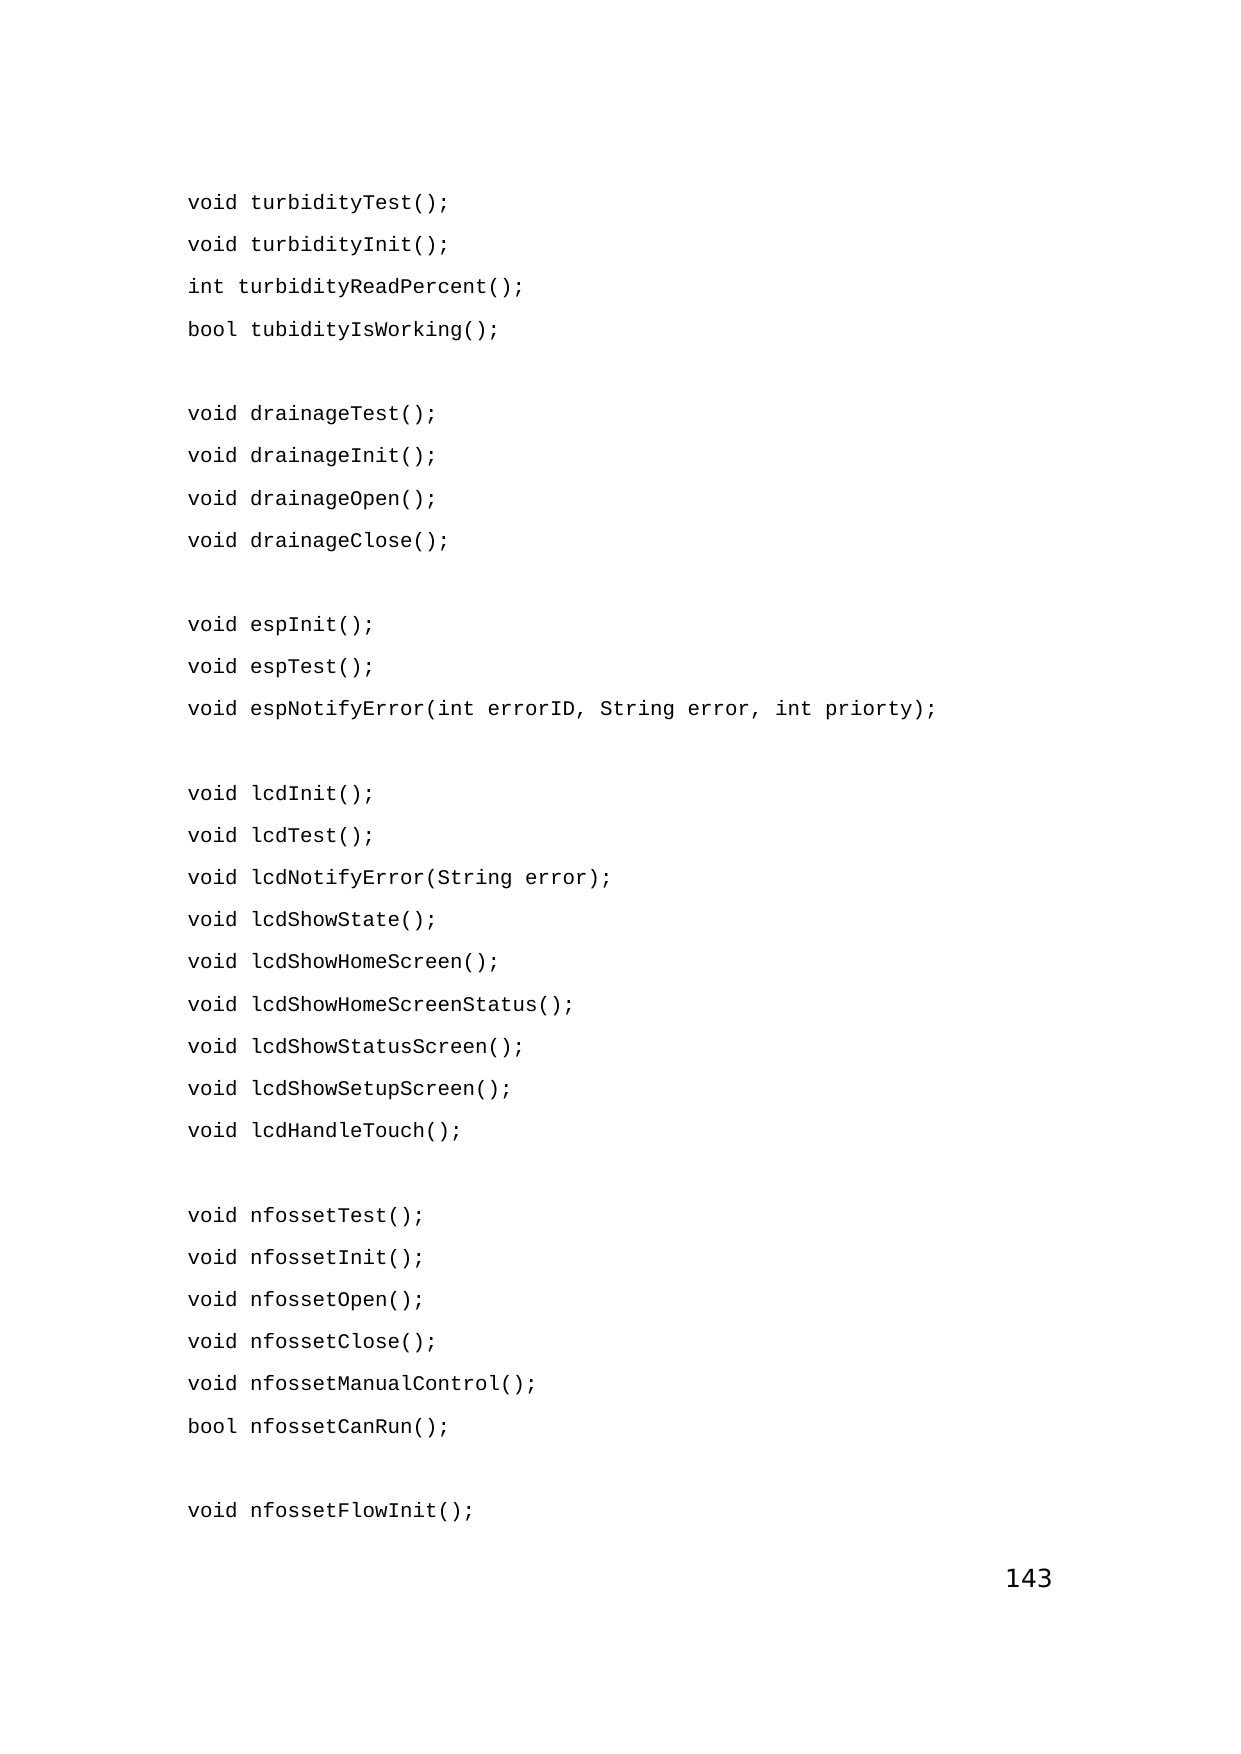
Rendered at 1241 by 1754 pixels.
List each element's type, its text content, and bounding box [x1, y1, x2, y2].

text void drainageOpen(); [187, 487, 1053, 511]
text void lcdHandleTouch(); [187, 1120, 1053, 1144]
text int turbidityReadPercent(); [187, 277, 1053, 300]
text void espInit(); [187, 614, 1053, 638]
text void lcdShowHomeScreenStatus(); [187, 994, 1053, 1017]
text void turbidityTest(); [187, 192, 1053, 216]
text void nfossetClose(); [187, 1331, 1053, 1355]
text void lcdShowSetupScreen(); [187, 1078, 1053, 1102]
text void lcdShowHomeScreen(); [187, 952, 1053, 975]
text void turbidityInit(); [187, 234, 1053, 258]
text void lcdShowStatusScreen(); [187, 1036, 1053, 1059]
text void nfossetFlowInit(); [187, 1500, 1053, 1524]
text void lcdShowState(); [187, 909, 1053, 933]
text bool tubidityIsWorking(); [187, 319, 1053, 342]
text void nfossetManualControl(); [187, 1373, 1053, 1397]
text void lcdInit(); [187, 783, 1053, 806]
text void espNotifyError(int errorID, String error, int priorty); [187, 698, 1053, 722]
text void nfossetOpen(); [187, 1289, 1053, 1313]
text void nfossetInit(); [187, 1247, 1053, 1271]
text void drainageInit(); [187, 445, 1053, 469]
text void espTest(); [187, 656, 1053, 680]
text bool nfossetCanRun(); [187, 1416, 1053, 1439]
text void drainageClose(); [187, 530, 1053, 553]
text void lcdNotifyError(String error); [187, 867, 1053, 891]
text void lcdTest(); [187, 825, 1053, 849]
text void nfossetTest(); [187, 1205, 1053, 1228]
text void drainageTest(); [187, 403, 1053, 427]
